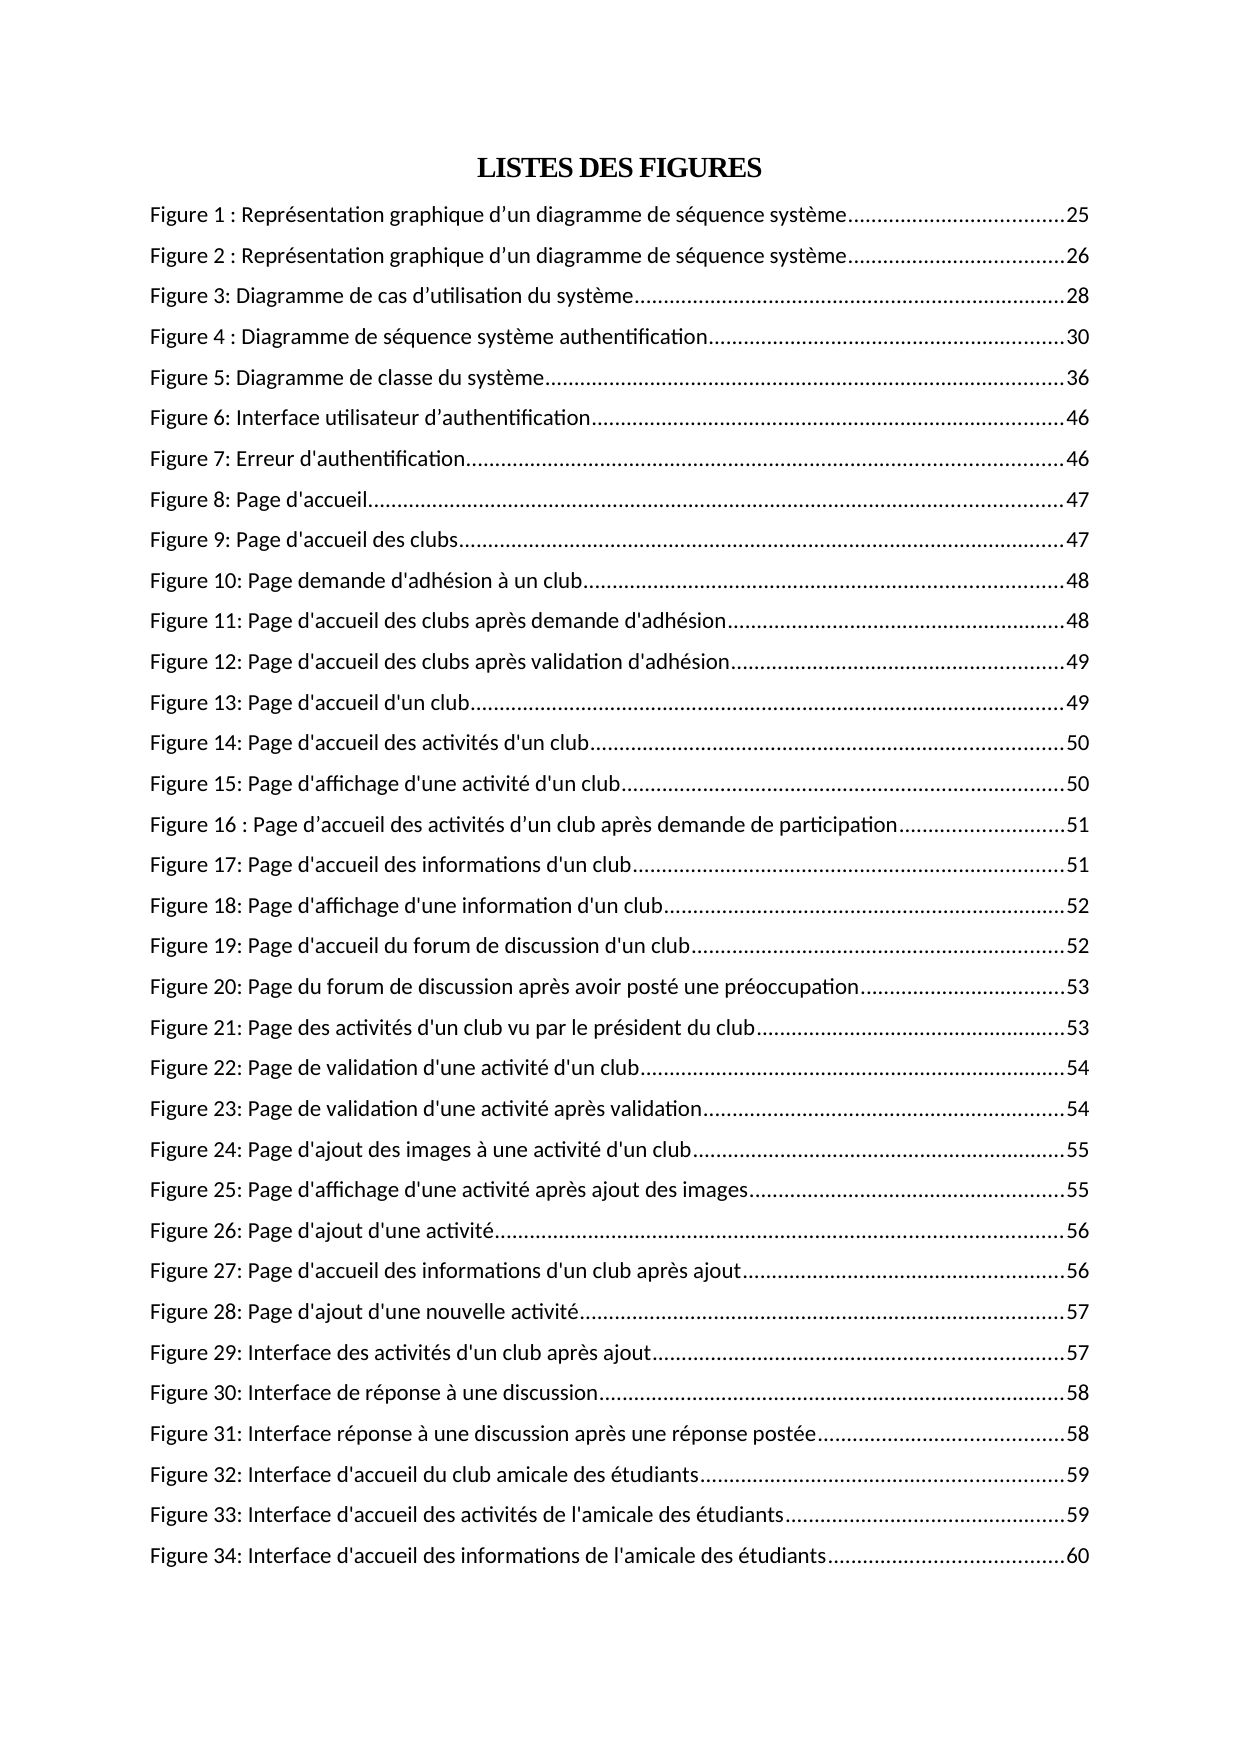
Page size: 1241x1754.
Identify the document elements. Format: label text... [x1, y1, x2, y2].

text Figure 2 : Représentation graphique d’un diagramme de séquence système 26 [150, 241, 1090, 269]
text Figure 22: Page de validation d'une activité d'un club 54 [150, 1053, 1090, 1081]
text Figure 30: Interface de réponse à une discussion 58 [150, 1378, 1090, 1406]
text Figure 26: Page d'ajout d'une activité 56 [150, 1216, 1090, 1244]
text Figure 23: Page de validation d'une activité après validation 54 [150, 1094, 1090, 1122]
text Figure 34: Interface d'accueil des informations de l'amicale des étudiants 60 [150, 1541, 1090, 1569]
text Figure 15: Page d'affichage d'une activité d'un club 50 [150, 769, 1090, 797]
text Figure 16 : Page d’accueil des activités d’un club après demande de participation 51 [150, 810, 1090, 838]
title LISTES DES FIGURES [150, 150, 1090, 183]
text Figure 33: Interface d'accueil des activités de l'amicale des étudiants 59 [150, 1500, 1090, 1528]
text Figure 13: Page d'accueil d'un club 49 [150, 688, 1090, 716]
text Figure 9: Page d'accueil des clubs 47 [150, 525, 1090, 553]
text Figure 32: Interface d'accueil du club amicale des étudiants 59 [150, 1460, 1090, 1488]
text Figure 3: Diagramme de cas d’utilisation du système 28 [150, 282, 1090, 309]
text Figure 19: Page d'accueil du forum de discussion d'un club 52 [150, 932, 1090, 959]
text Figure 1 : Représentation graphique d’un diagramme de séquence système 25 [150, 200, 1090, 228]
text Figure 18: Page d'affichage d'une information d'un club 52 [150, 891, 1090, 919]
text Figure 8: Page d'accueil 47 [150, 485, 1090, 513]
text Figure 20: Page du forum de discussion après avoir posté une préoccupation 53 [150, 972, 1090, 1000]
text Figure 27: Page d'accueil des informations d'un club après ajout 56 [150, 1257, 1090, 1284]
text Figure 24: Page d'ajout des images à une activité d'un club 55 [150, 1135, 1090, 1163]
text Figure 5: Diagramme de classe du système 36 [150, 363, 1090, 391]
text Figure 28: Page d'ajout d'une nouvelle activité 57 [150, 1297, 1090, 1325]
text Figure 7: Erreur d'authentification 46 [150, 444, 1090, 472]
text Figure 17: Page d'accueil des informations d'un club 51 [150, 850, 1090, 878]
text Figure 10: Page demande d'adhésion à un club 48 [150, 566, 1090, 594]
text Figure 4 : Diagramme de séquence système authentification 30 [150, 322, 1090, 350]
text Figure 21: Page des activités d'un club vu par le président du club 53 [150, 1013, 1090, 1041]
text Figure 25: Page d'affichage d'une activité après ajout des images 55 [150, 1175, 1090, 1203]
text Figure 11: Page d'accueil des clubs après demande d'adhésion 48 [150, 607, 1090, 634]
text Figure 12: Page d'accueil des clubs après validation d'adhésion 49 [150, 647, 1090, 675]
text Figure 29: Interface des activités d'un club après ajout 57 [150, 1338, 1090, 1366]
text Figure 14: Page d'accueil des activités d'un club 50 [150, 728, 1090, 756]
text Figure 31: Interface réponse à une discussion après une réponse postée 58 [150, 1419, 1090, 1447]
text Figure 6: Interface utilisateur d’authentification 46 [150, 403, 1090, 431]
